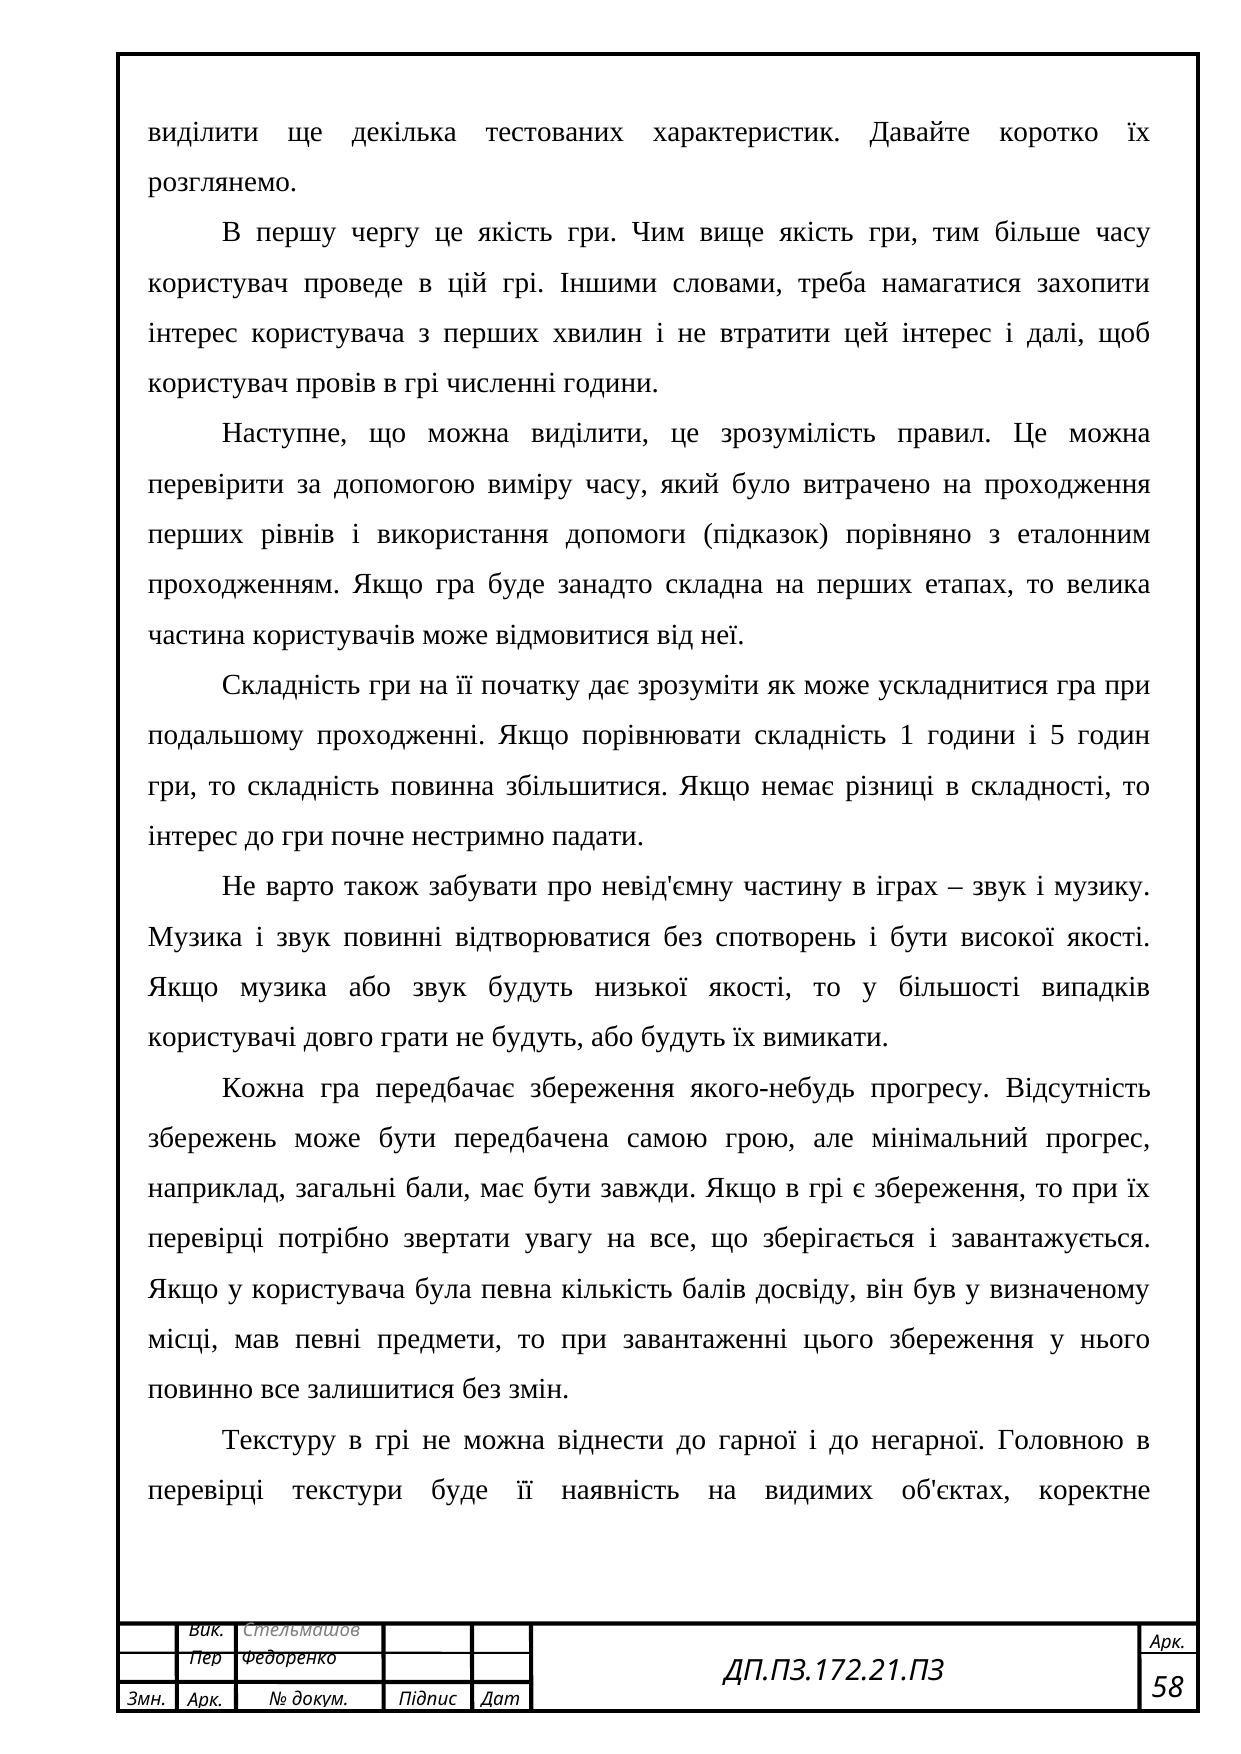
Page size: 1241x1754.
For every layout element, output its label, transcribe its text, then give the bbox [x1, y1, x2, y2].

text Не варто також забувати про невід'ємну частину в іграх – звук і музику. Музика і звук повинні відтворюватися без спотворень і бути високої якості. Якщо музика або звук будуть низької якості, то у більшості випадків користувачі довго грати не будуть, або будуть їх вимикати. [148, 868, 1152, 1053]
text Складність гри на її початку дає зрозуміти як може ускладнитися гра при подальшому проходженні. Якщо порівнювати складність 1 години і 5 годин гри, то складність повинна збільшитися. Якщо немає різниці в складності, то інтерес до гри почне нестримно падати. [148, 667, 1152, 852]
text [148, 114, 1152, 198]
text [148, 1422, 1152, 1506]
text В першу чергу це якість гри. Чим вище якість гри, тим більше часу користувач проведе в цій грі. Іншими словами, треба намагатися захопити інтерес користувача з перших хвилин і не втратити цей інтерес і далі, щоб користувач провів в грі численні години. [148, 214, 1152, 399]
text Кожна гра передбачає збереження якого-небудь прогресу. Відсутність збережень може бути передбачена самою грою, але мінімальний прогрес, наприклад, загальні бали, має бути завжди. Якщо в грі є збереження, то при їх перевірці потрібно звертати увагу на все, що зберігається і завантажується. Якщо у користувача була певна кількість балів досвіду, він був у визначеному місці, мав певні предмети, то при завантаженні цього збереження у нього повинно все залишитися без змін. [148, 1070, 1152, 1405]
text Наступне, що можна виділити, це зрозумілість правил. Це можна перевірити за допомогою виміру часу, який було витрачено на проходження перших рівнів і використання допомоги (підказок) порівняно з еталонним проходженням. Якщо гра буде занадто складна на перших етапах, то велика частина користувачів може відмовитися від неї. [148, 416, 1152, 650]
